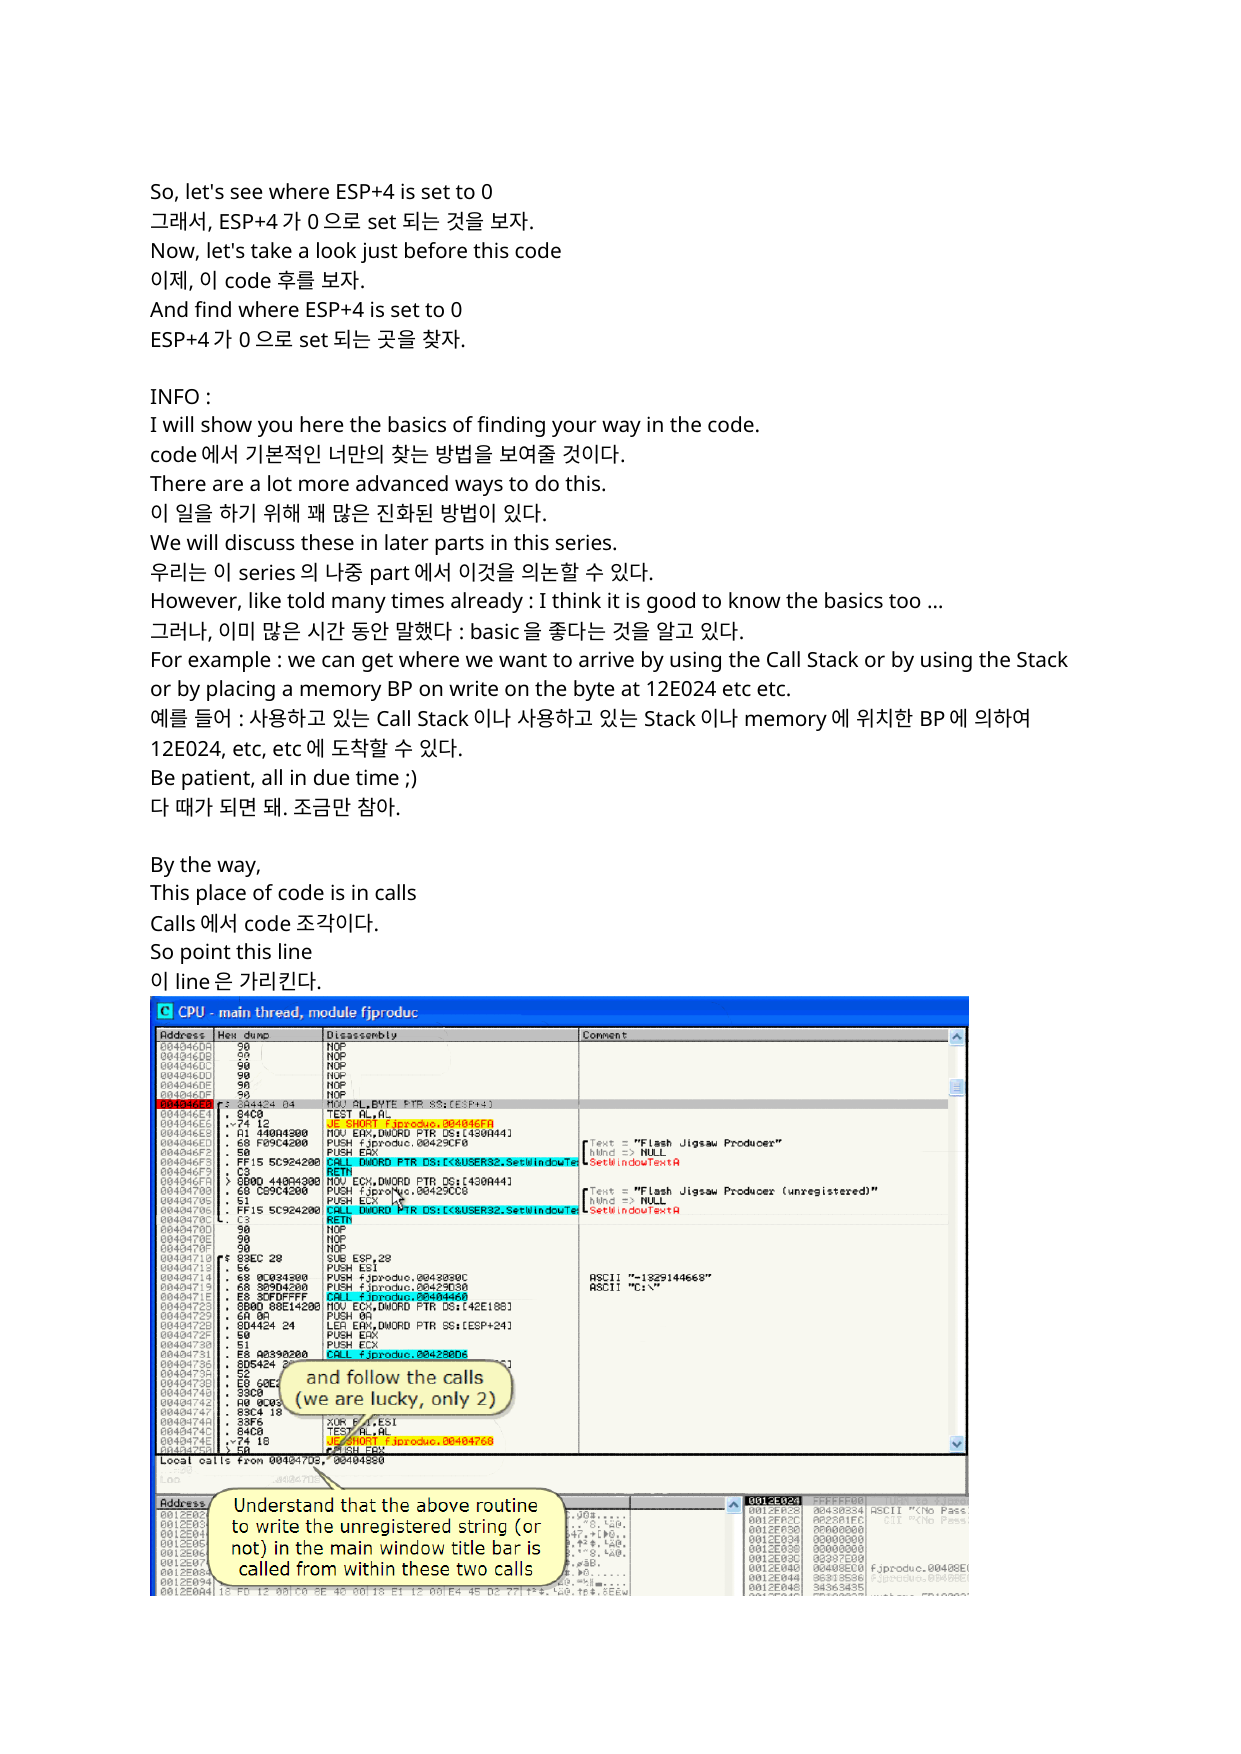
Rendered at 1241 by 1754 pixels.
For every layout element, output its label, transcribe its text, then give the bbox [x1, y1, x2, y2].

text Calls에서 code 조각이다. [150, 907, 1090, 937]
text Now, let's take a look just before this code [150, 236, 1090, 264]
text However, like told many times already : I think it is good to know the basics too … [150, 587, 1090, 615]
text INFO : [150, 382, 1090, 410]
text 이제, 이 code 후를 보자. [150, 264, 1090, 295]
text For example : we can get where we want to arrive by using the Call Stack or by using the Stack or by placing a memory BP on write on the byte at 12E024 etc etc. [150, 645, 1090, 702]
text 예를 들어 : 사용하고 있는 Call Stack이나 사용하고 있는 Stack이나 memory에 위치한 BP에 의하여 12E024, etc, etc에 도착할 수 있다. [150, 702, 1090, 763]
text There are a lot more advanced ways to do this. [150, 469, 1090, 497]
text By the way, [150, 850, 1090, 878]
text code에서 기본적인 너만의 찾는 방법을 보여줄 것이다. [150, 439, 1090, 469]
text 우리는 이 series의 나중 part에서 이것을 의논할 수 있다. [150, 556, 1090, 587]
text 다 때가 되면 돼. 조금만 참아. [150, 791, 1090, 822]
text So point this line [150, 937, 1090, 966]
text This place of code is in calls [150, 878, 1090, 907]
picture [150, 996, 969, 1596]
text 그러나, 이미 많은 시간 동안 말했다 : basic을 좋다는 것을 알고 있다. [150, 615, 1090, 645]
text So, let's see where ESP+4 is set to 0 [150, 177, 1090, 206]
text ESP+4가 0으로 set 되는 곳을 찾자. [150, 323, 1090, 353]
text We will discuss these in later parts in this series. [150, 528, 1090, 556]
text Be patient, all in due time ;) [150, 763, 1090, 791]
text 이 일을 하기 위해 꽤 많은 진화된 방법이 있다. [150, 497, 1090, 528]
text 이 line은 가리킨다. [150, 966, 1090, 996]
text I will show you here the basics of finding your way in the code. [150, 410, 1090, 439]
text 그래서, ESP+4가 0으로 set 되는 것을 보자. [150, 206, 1090, 236]
text And find where ESP+4 is set to 0 [150, 295, 1090, 323]
